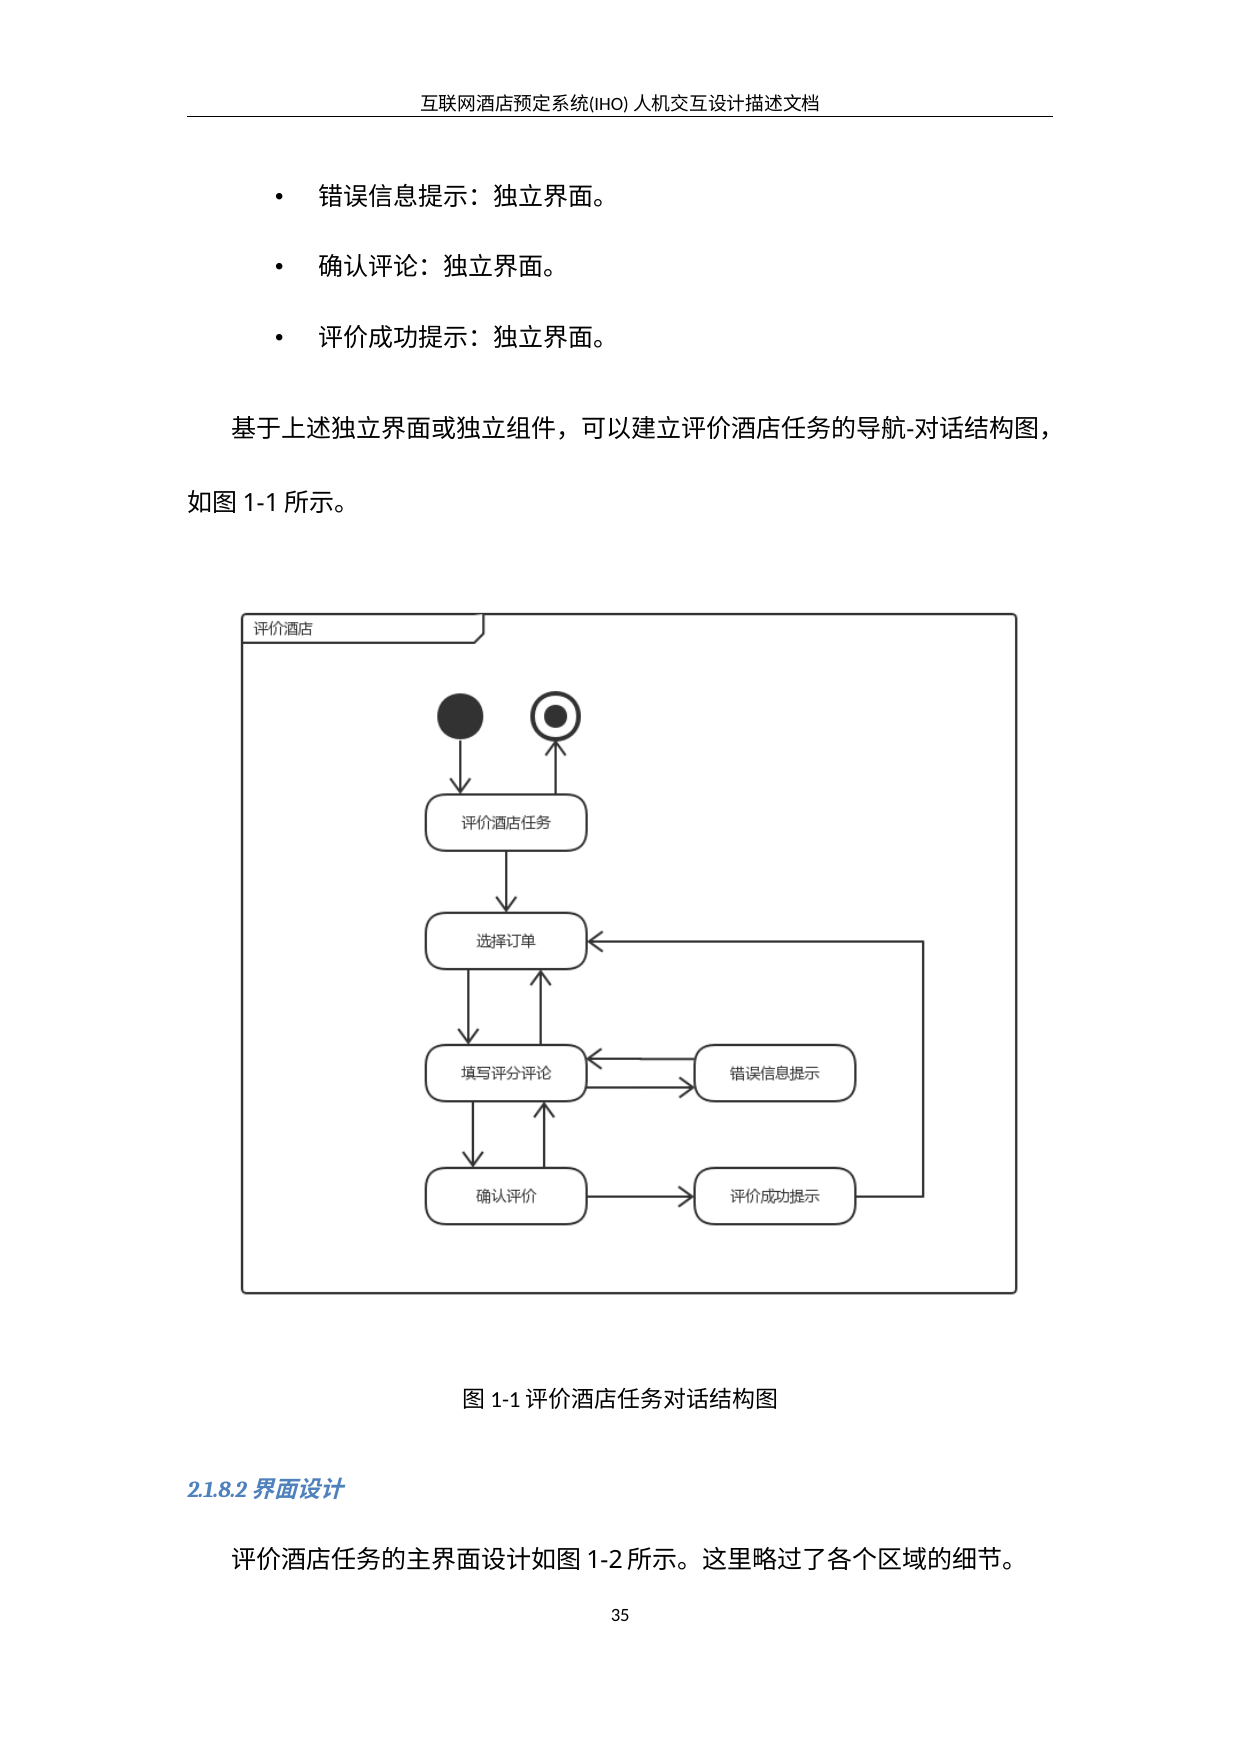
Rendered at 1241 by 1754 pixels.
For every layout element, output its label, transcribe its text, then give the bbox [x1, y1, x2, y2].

text 评价酒店任务的主界面设计如图1-2所示。这里略过了各个区域的细节。 [187, 1525, 1053, 1590]
text 图1-1 评价酒店任务对话结构图 [187, 1365, 1053, 1430]
list 评价成功提示：独立界面。 [275, 303, 1053, 368]
picture [187, 559, 1053, 1330]
list 错误信息提示：独立界面。 [275, 162, 1053, 227]
text 基于上述独立界面或独立组件，可以建立评价酒店任务的导航-对话结构图，如图1-1所示。 [187, 394, 1053, 533]
list 确认评论：独立界面。 [275, 232, 1053, 297]
subtitle 2.1.8.2界面设计 [187, 1456, 1053, 1521]
